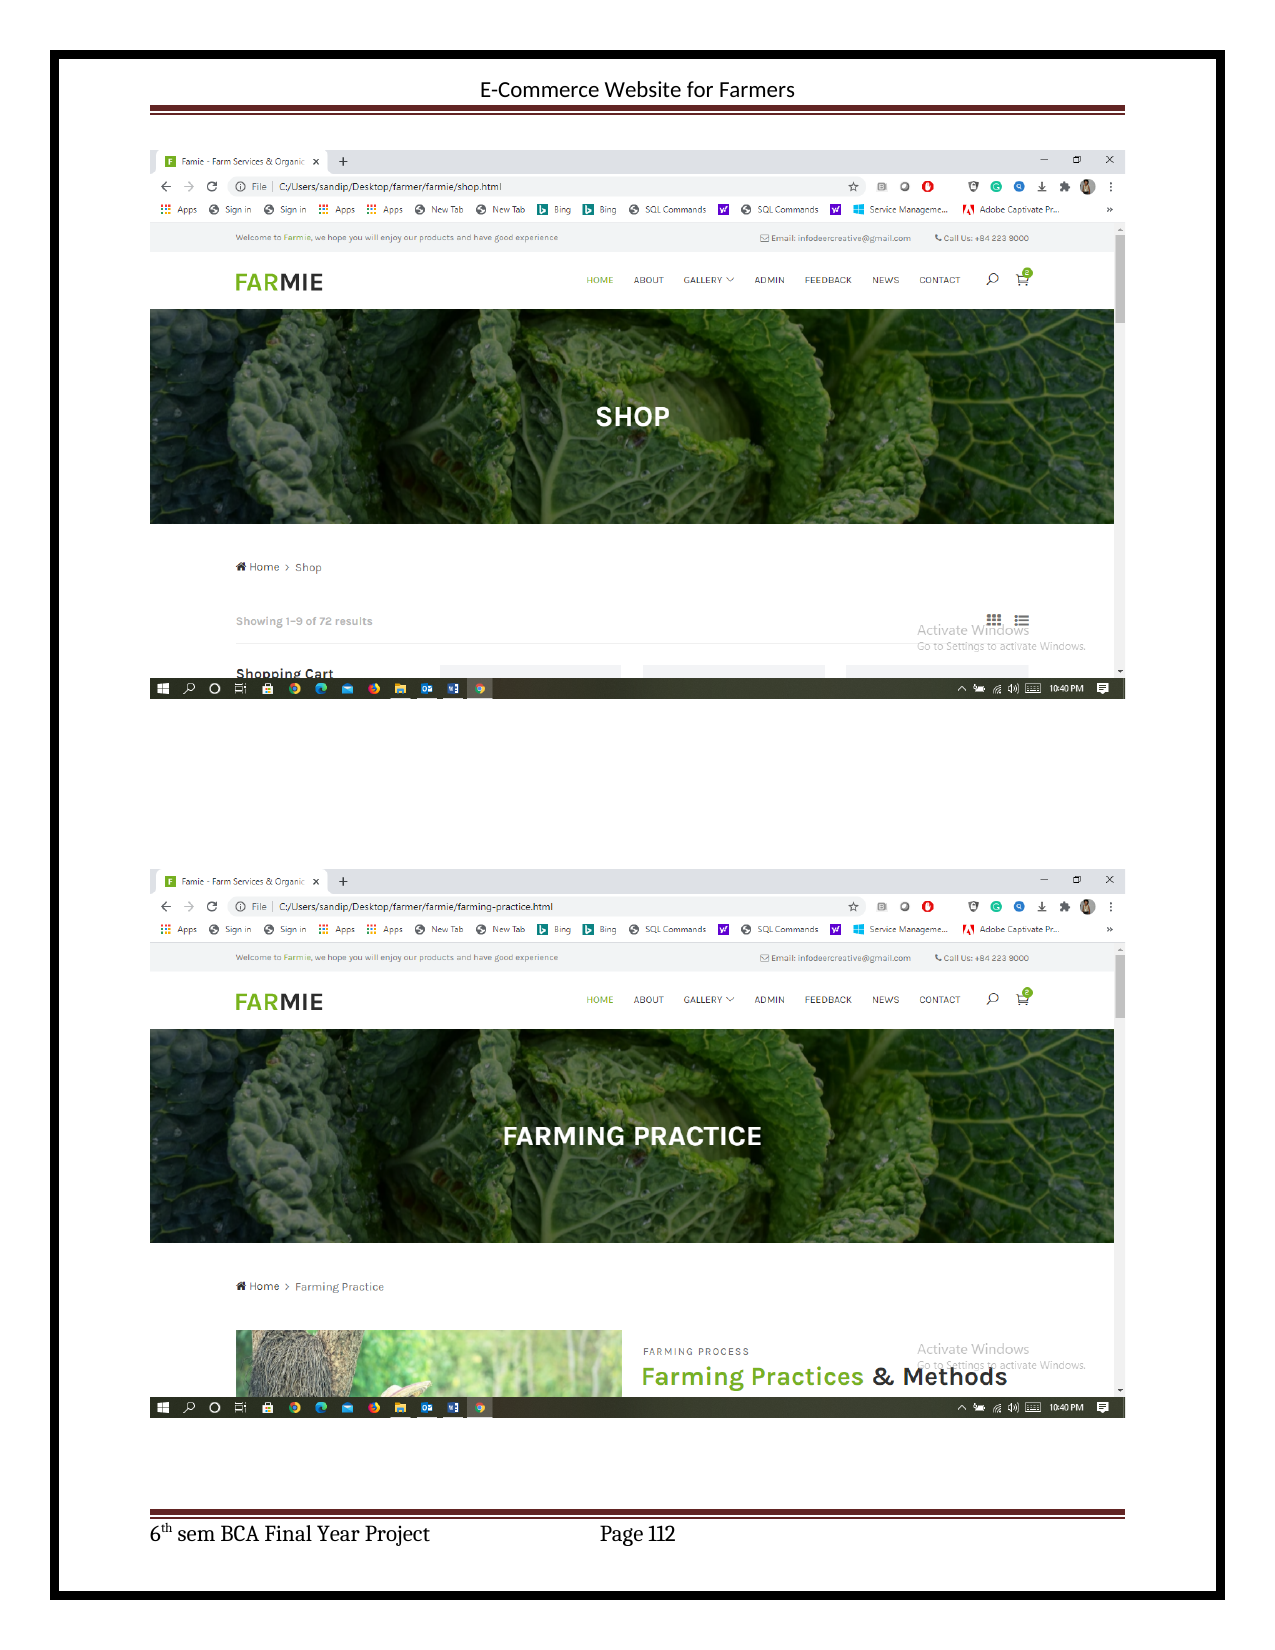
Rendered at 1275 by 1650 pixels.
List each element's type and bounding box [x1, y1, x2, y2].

picture [150, 150, 1125, 699]
picture [150, 869, 1125, 1418]
